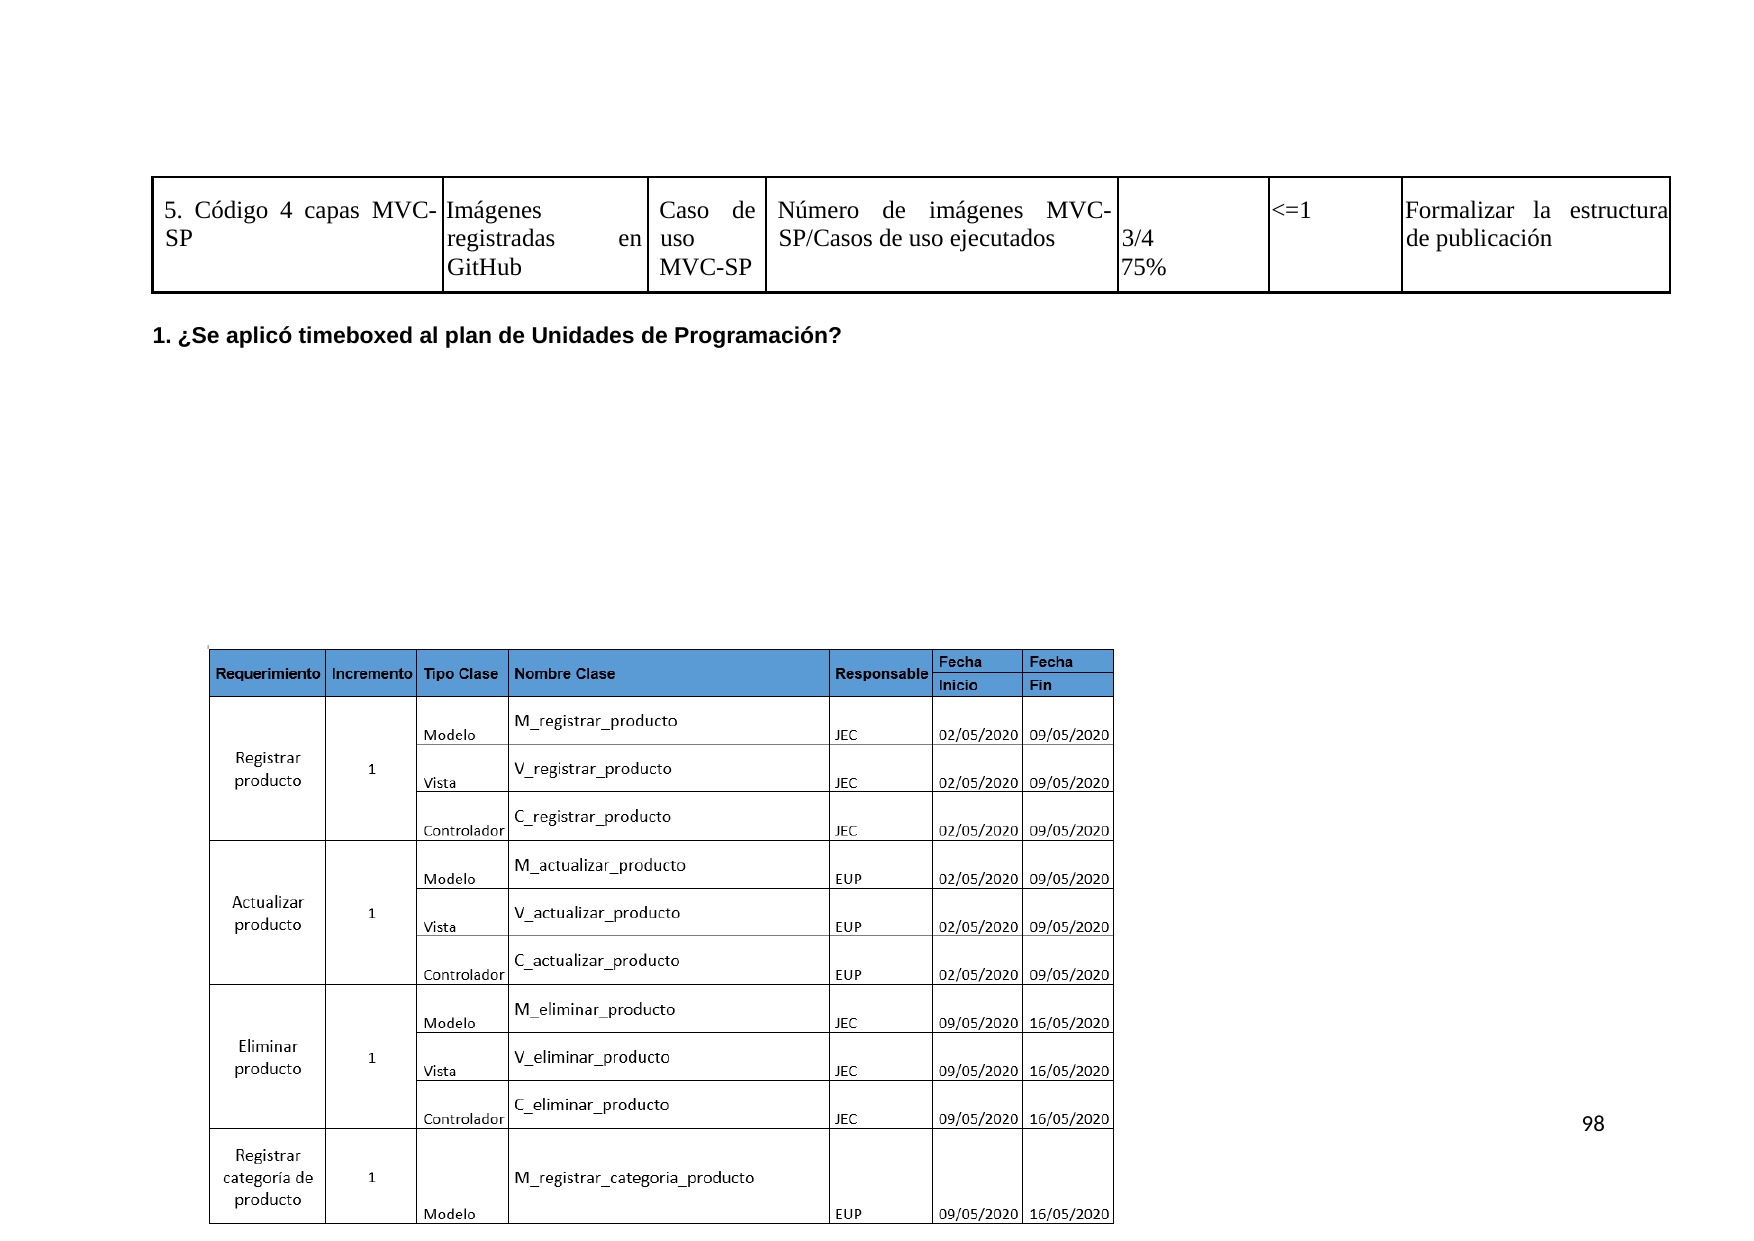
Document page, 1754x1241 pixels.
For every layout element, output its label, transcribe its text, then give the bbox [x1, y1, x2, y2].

table_cell 5. Código 4 capas MVC-SP [154, 178, 442, 291]
table_cell Caso de uso MVC-SP [649, 178, 765, 291]
table_cell <=1 [1270, 178, 1401, 291]
table_cell Formalizar la estructura de publicación [1403, 178, 1669, 291]
table_cell 3/4 75% [1119, 178, 1268, 291]
picture [207, 645, 1120, 1227]
table_cell Número de imágenes MVC-SP/Casos de uso ejecutados [767, 178, 1117, 291]
text 1. ¿Se aplicó timeboxed al plan de Unidades de Programación? [152, 293, 1672, 348]
table_cell Imágenes registradas en GitHub [444, 178, 647, 291]
